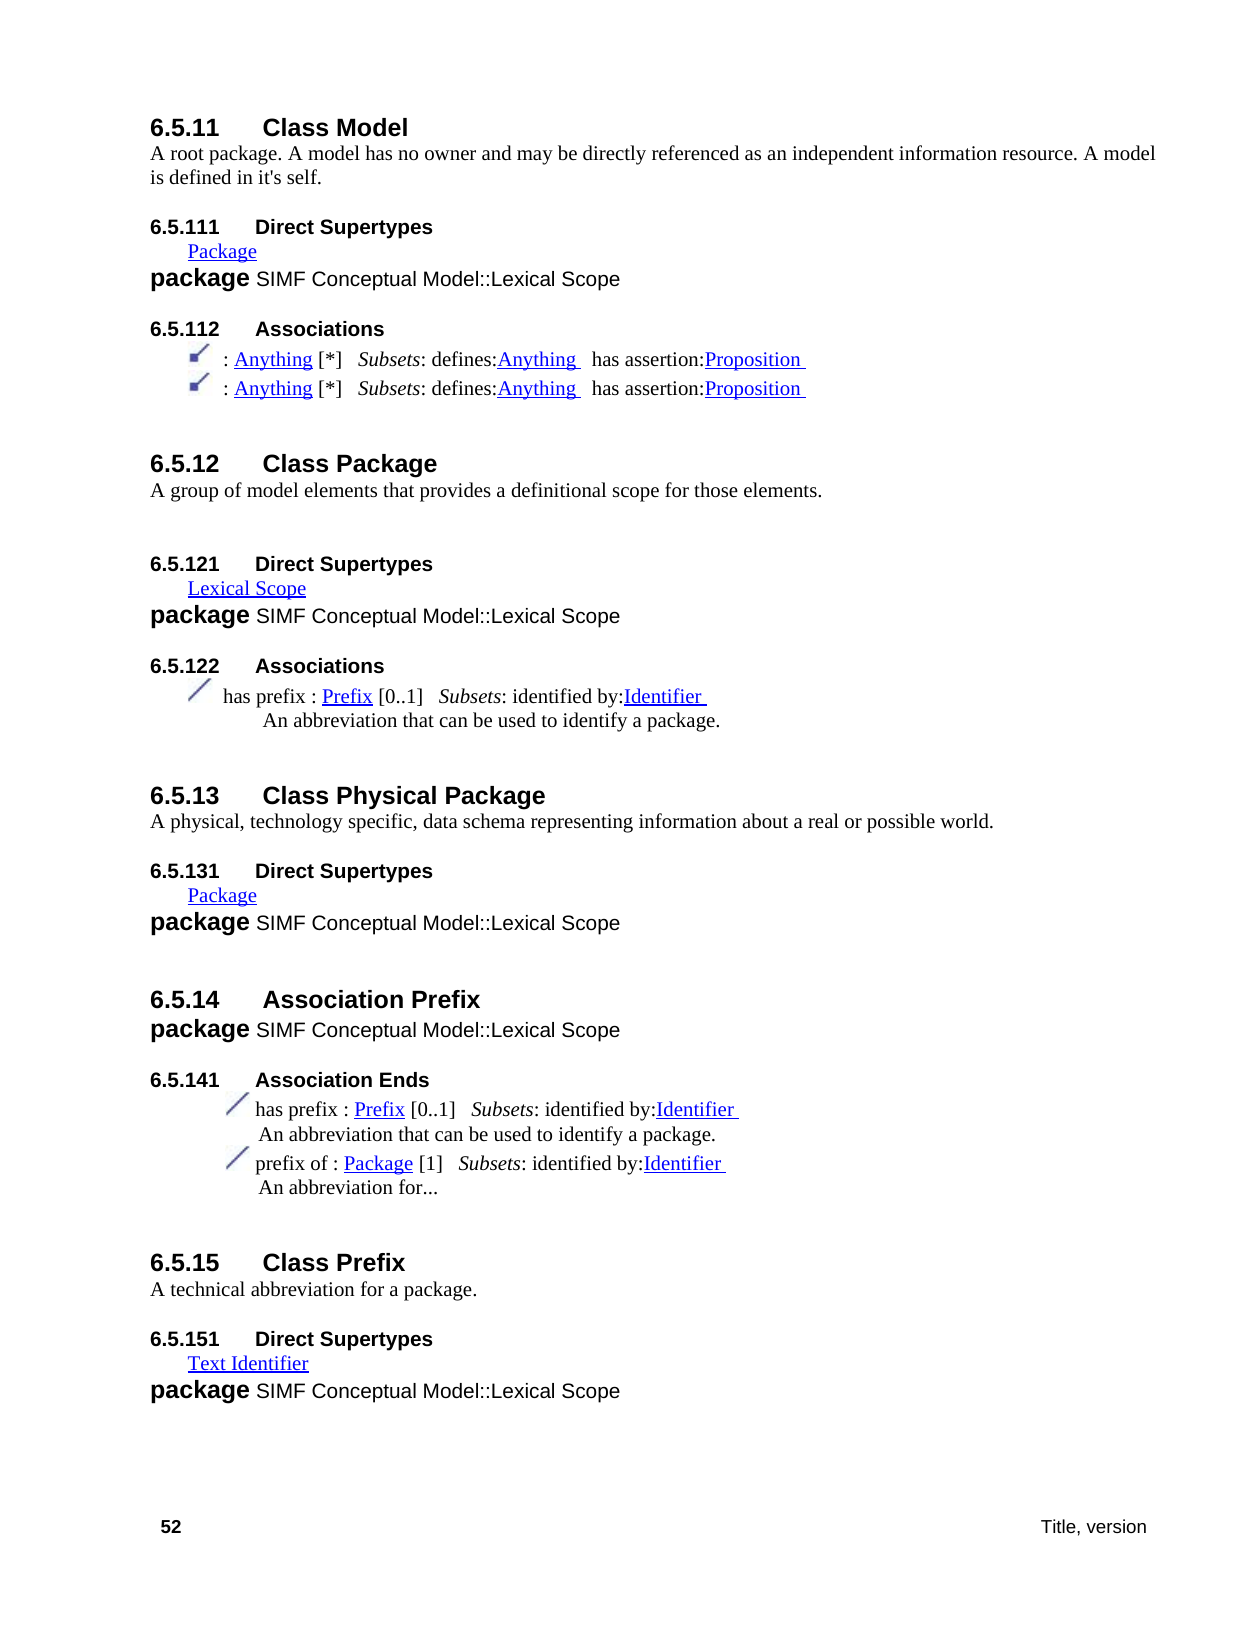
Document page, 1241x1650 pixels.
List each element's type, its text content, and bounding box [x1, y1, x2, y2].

subtitle Class Prefix [150, 1248, 1165, 1277]
text A technical abbreviation for a package. [150, 1277, 1165, 1301]
text has prefix : Prefix [0..1] Subsets: identified by:Identifier [150, 1092, 1165, 1121]
text An abbreviation for... [221, 1175, 1165, 1199]
subtitle Direct Supertypes [150, 1327, 1165, 1351]
picture [187, 370, 213, 396]
text A physical, technology specific, data schema representing information about a real or possible world. [150, 809, 1165, 833]
text Lexical Scope [187, 576, 1165, 600]
text : Anything [*] Subsets: defines:Anything has assertion:Proposition [187, 371, 1165, 400]
picture [187, 341, 213, 367]
subtitle Class Model [150, 112, 1165, 141]
text has prefix : Prefix [0..1] Subsets: identified by:Identifier [187, 678, 1165, 708]
text package SIMF Conceptual Model::Lexical Scope [150, 907, 1165, 936]
picture [187, 678, 213, 703]
subtitle Class Package [150, 449, 1165, 478]
picture [225, 1145, 251, 1171]
subtitle Association Prefix [150, 985, 1165, 1014]
subtitle Class Physical Package [150, 781, 1165, 809]
text package SIMF Conceptual Model::Lexical Scope [150, 1014, 1165, 1042]
text A root package. A model has no owner and may be directly referenced as an independent information resource. A model is defined in it's self. [150, 141, 1165, 189]
text Package [187, 239, 1165, 263]
subtitle Associations [150, 317, 1165, 341]
text package SIMF Conceptual Model::Lexical Scope [150, 263, 1165, 292]
subtitle Direct Supertypes [150, 215, 1165, 239]
subtitle Associations [150, 654, 1165, 678]
subtitle Association Ends [150, 1068, 1165, 1092]
text package SIMF Conceptual Model::Lexical Scope [150, 600, 1165, 628]
text : Anything [*] Subsets: defines:Anything has assertion:Proposition [187, 341, 1165, 371]
subtitle Direct Supertypes [150, 859, 1165, 883]
text A group of model elements that provides a definitional scope for those elements. [150, 478, 1165, 526]
subtitle Direct Supertypes [150, 552, 1165, 576]
text Package [187, 883, 1165, 907]
text An abbreviation that can be used to identify a package. [221, 1121, 1165, 1146]
text prefix of : Package [1] Subsets: identified by:Identifier [150, 1146, 1165, 1175]
picture [225, 1091, 251, 1117]
text package SIMF Conceptual Model::Lexical Scope [150, 1374, 1165, 1403]
text An abbreviation that can be used to identify a package. [225, 708, 1165, 732]
text Text Identifier [187, 1351, 1165, 1374]
